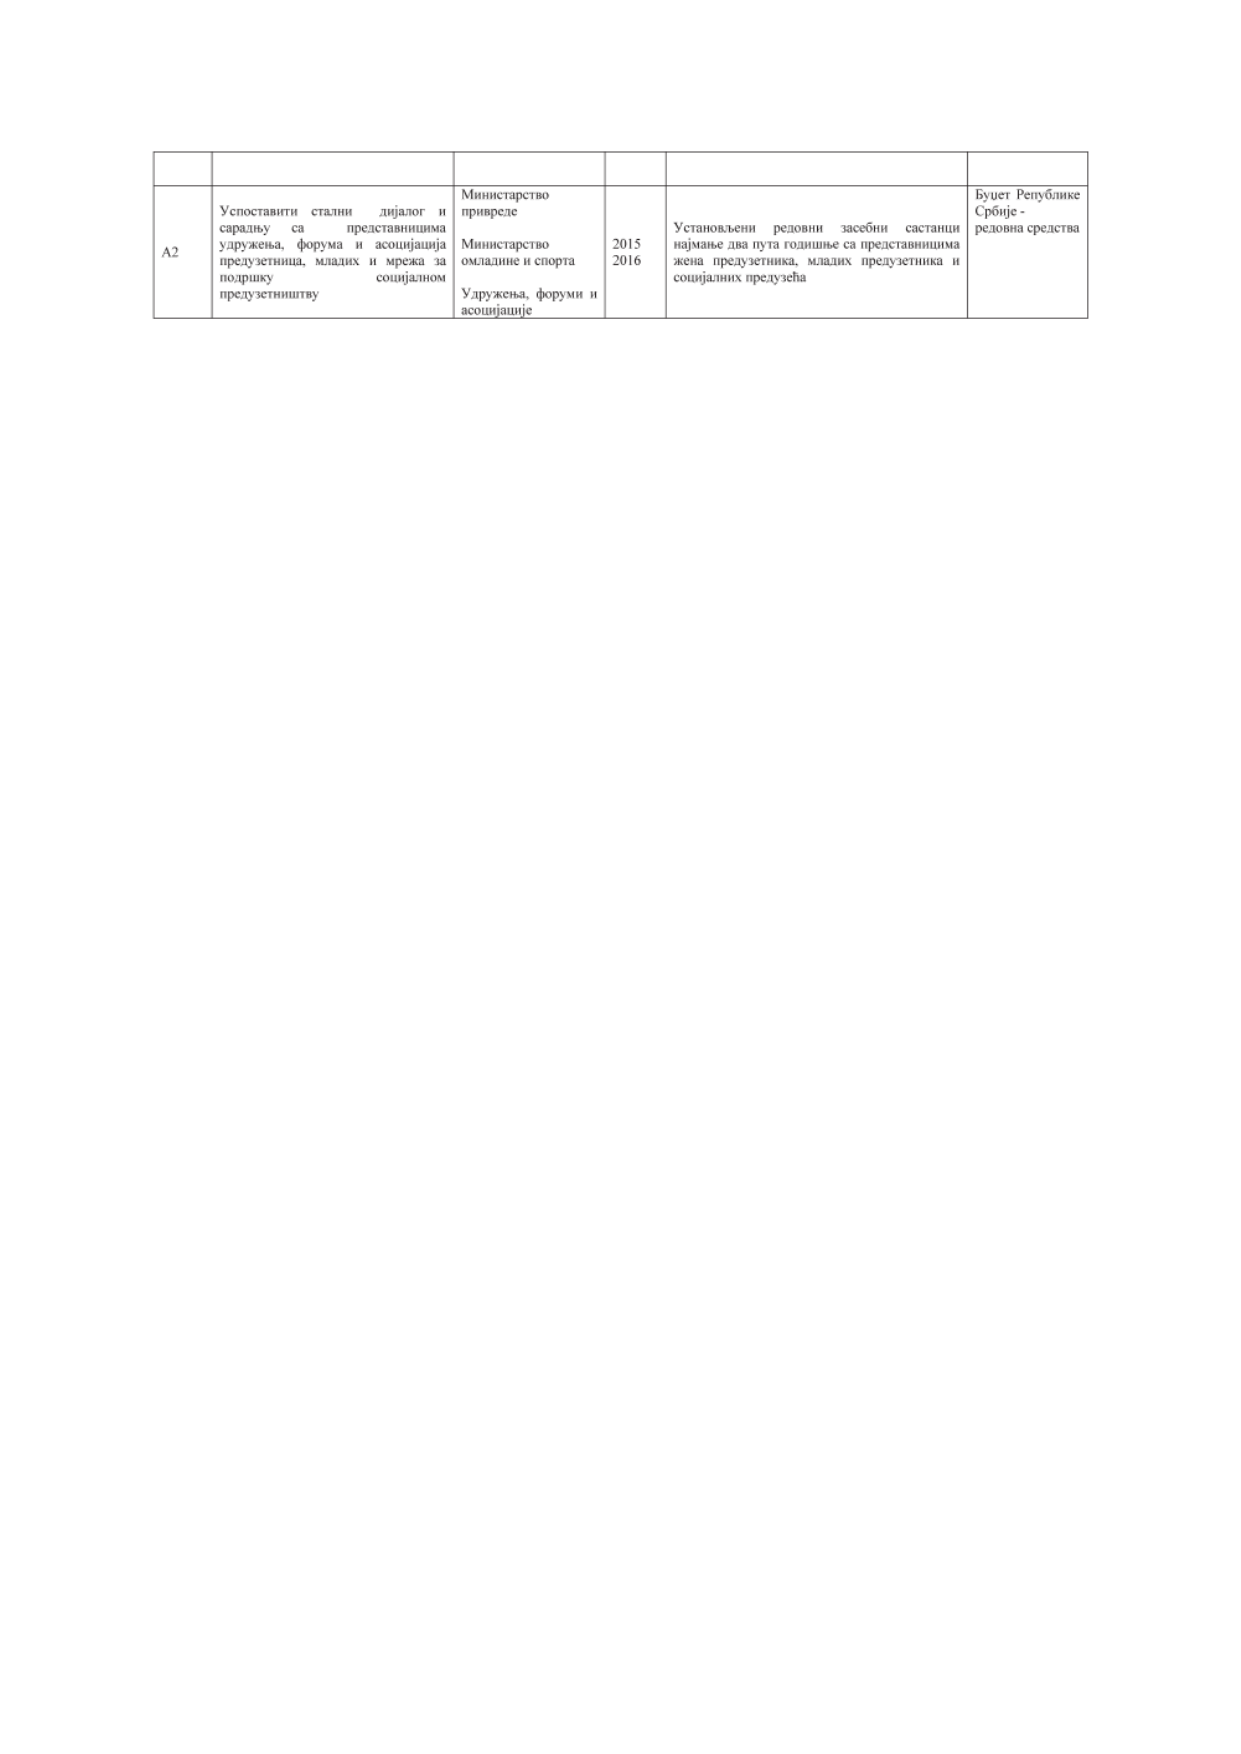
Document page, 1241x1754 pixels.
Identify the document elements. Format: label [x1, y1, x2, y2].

picture [150, 150, 1091, 324]
